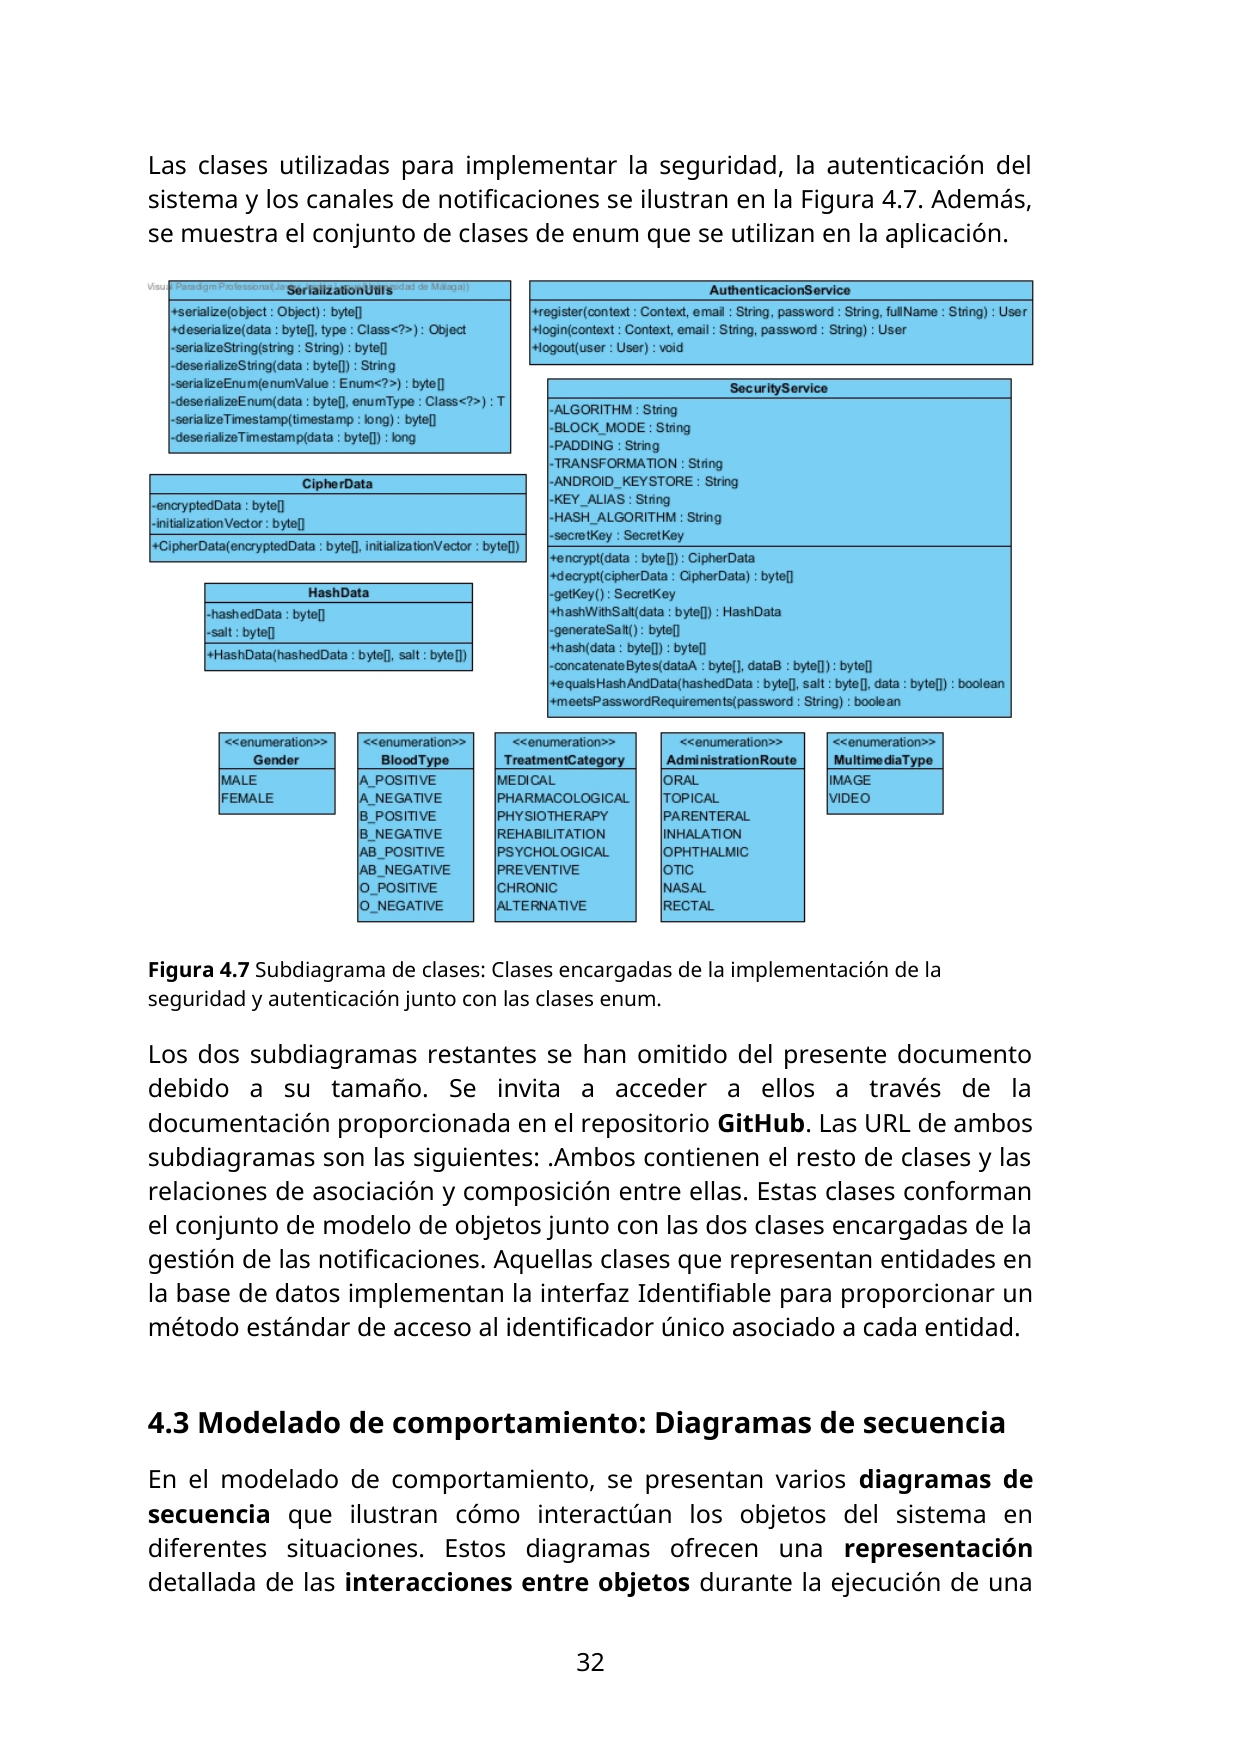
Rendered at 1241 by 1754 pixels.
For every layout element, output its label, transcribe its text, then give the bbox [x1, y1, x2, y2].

picture [147, 279, 1037, 926]
text Las clases utilizadas para implementar la seguridad, la autenticación del sistema y los canales de notificaciones se ilustran en la Figura 4.7. Además, se muestra el conjunto de clases de enum que se utilizan en la aplicación. [148, 148, 1033, 250]
text Los dos subdiagramas restantes se han omitido del presente documento debido a su tamaño. Se invita a acceder a ellos a través de la documentación proporcionada en el repositorio GitHub. Las URL de ambos subdiagramas son las siguientes: .Ambos contienen el resto de clases y las relaciones de asociación y composición entre ellas. Estas clases conforman el conjunto de modelo de objetos junto con las dos clases encargadas de la gestión de las notificaciones. Aquellas clases que representan entidades en la base de datos implementan la interfaz Identifiable para proporcionar un método estándar de acceso al identificador único asociado a cada entidad. [148, 1037, 1033, 1344]
text Figura 4.7 Subdiagrama de clases: Clases encargadas de la implementación de la seguridad y autenticación junto con las clases enum. [148, 955, 1033, 1012]
text 4.3 Modelado de comportamiento: Diagramas de secuencia [148, 1403, 1033, 1442]
